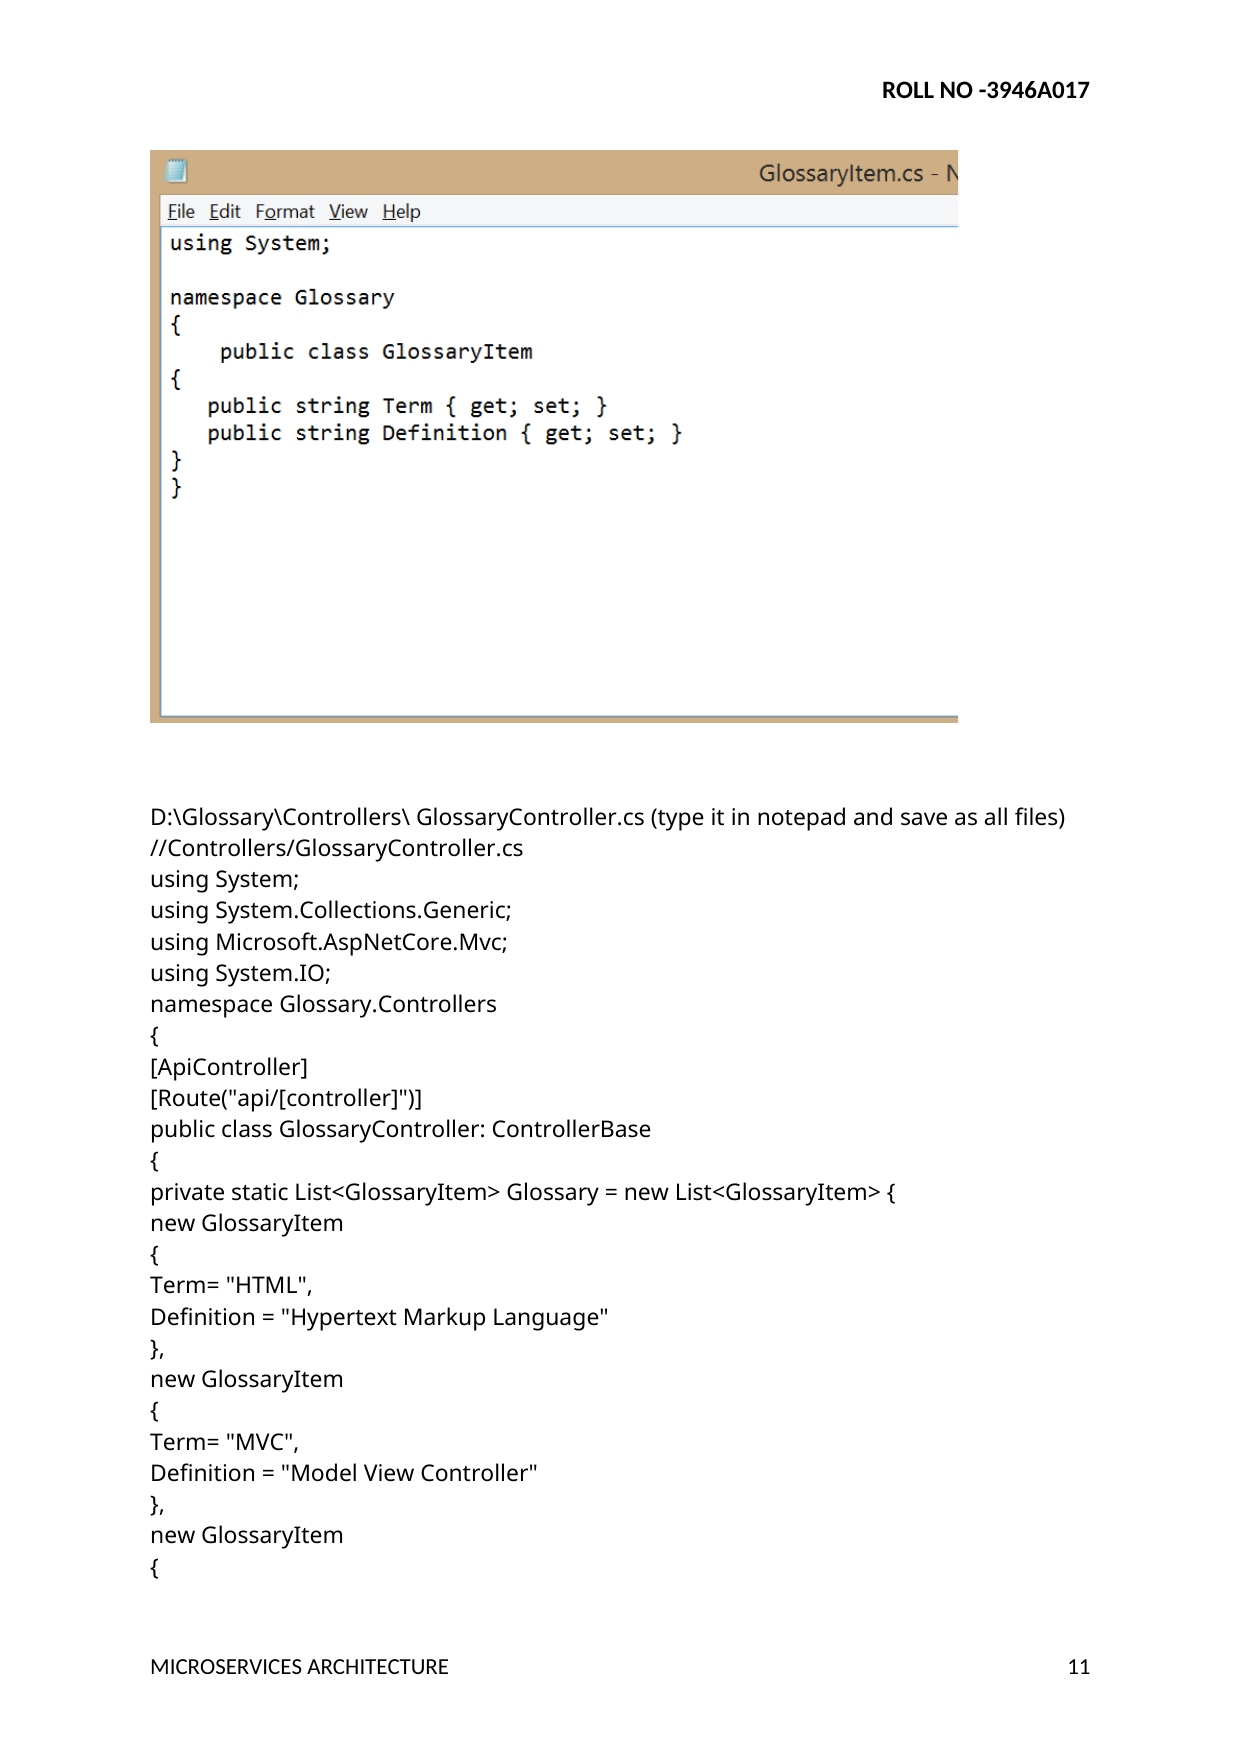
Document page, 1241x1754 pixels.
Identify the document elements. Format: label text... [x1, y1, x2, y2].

text [ApiController] [150, 1051, 1090, 1082]
text new GlossaryItem [150, 1363, 1090, 1394]
text public class GlossaryController: ControllerBase [150, 1113, 1090, 1144]
picture [150, 150, 959, 723]
text using System.IO; [150, 957, 1090, 988]
text { [150, 1551, 1090, 1582]
text namespace Glossary.Controllers [150, 988, 1090, 1019]
text { [150, 1238, 1090, 1269]
text [Route("api/[controller]")] [150, 1082, 1090, 1113]
text new GlossaryItem [150, 1519, 1090, 1551]
text Definition = "Model View Controller" [150, 1457, 1090, 1488]
text new GlossaryItem [150, 1207, 1090, 1238]
text { [150, 1394, 1090, 1426]
text using Microsoft.AspNetCore.Mvc; [150, 926, 1090, 957]
text //Controllers/GlossaryController.cs [150, 832, 1090, 863]
text using System; [150, 863, 1090, 894]
text }, [150, 1332, 1090, 1363]
text Definition = "Hypertext Markup Language" [150, 1301, 1090, 1332]
text Term= "HTML", [150, 1269, 1090, 1301]
text D:\Glossary\Controllers\ GlossaryController.cs (type it in notepad and save as all files) [150, 801, 1090, 832]
text using System.Collections.Generic; [150, 894, 1090, 926]
text { [150, 1019, 1090, 1051]
text { [150, 1144, 1090, 1176]
text Term= "MVC", [150, 1426, 1090, 1457]
text private static List<GlossaryItem> Glossary = new List<GlossaryItem> { [150, 1176, 1090, 1207]
text }, [150, 1488, 1090, 1519]
